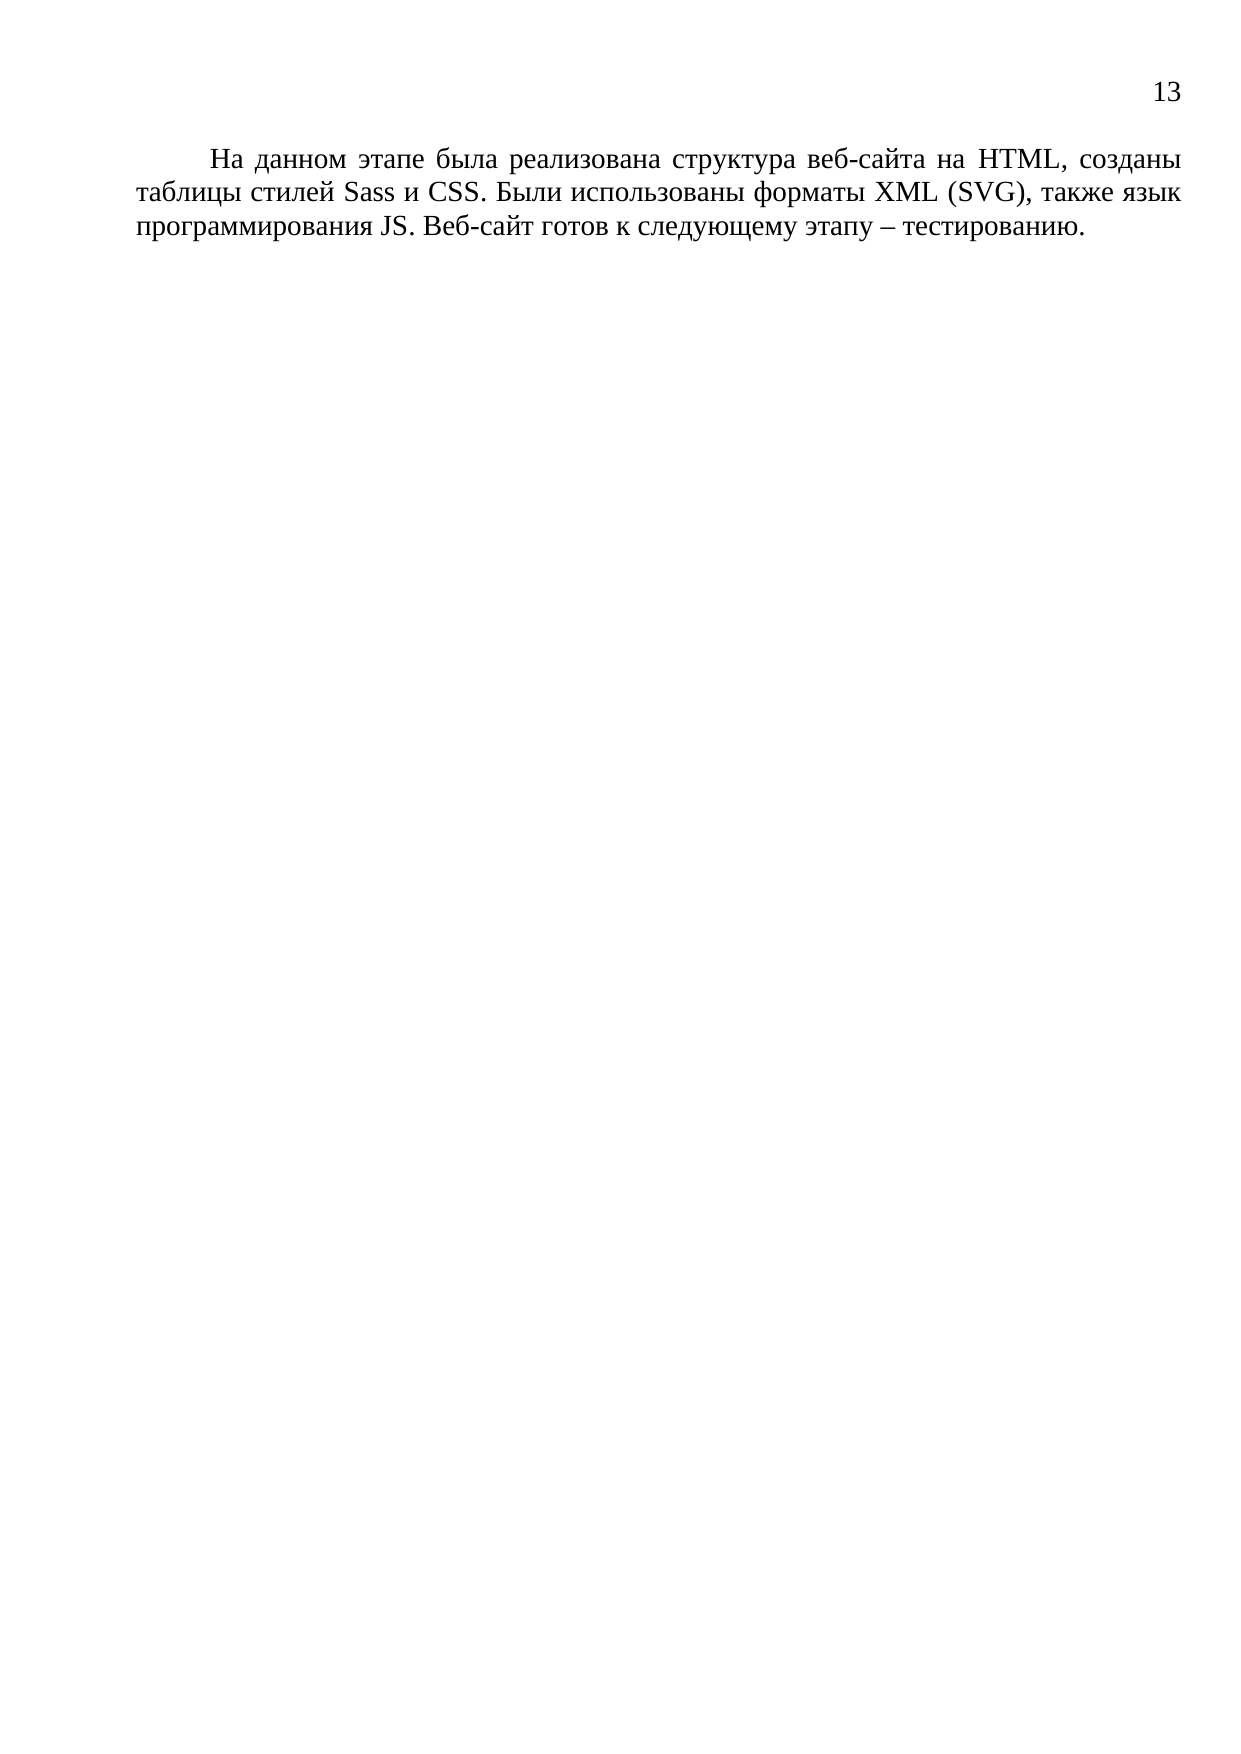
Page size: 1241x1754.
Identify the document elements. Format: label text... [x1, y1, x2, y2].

text На данном этапе была реализована структура веб-сайта на HTML, созданы таблицы стилей Sass и CSS. Были использованы форматы XML (SVG), также язык программирования JS. Веб-сайт готов к следующему этапу – тестированию. [136, 141, 1181, 242]
